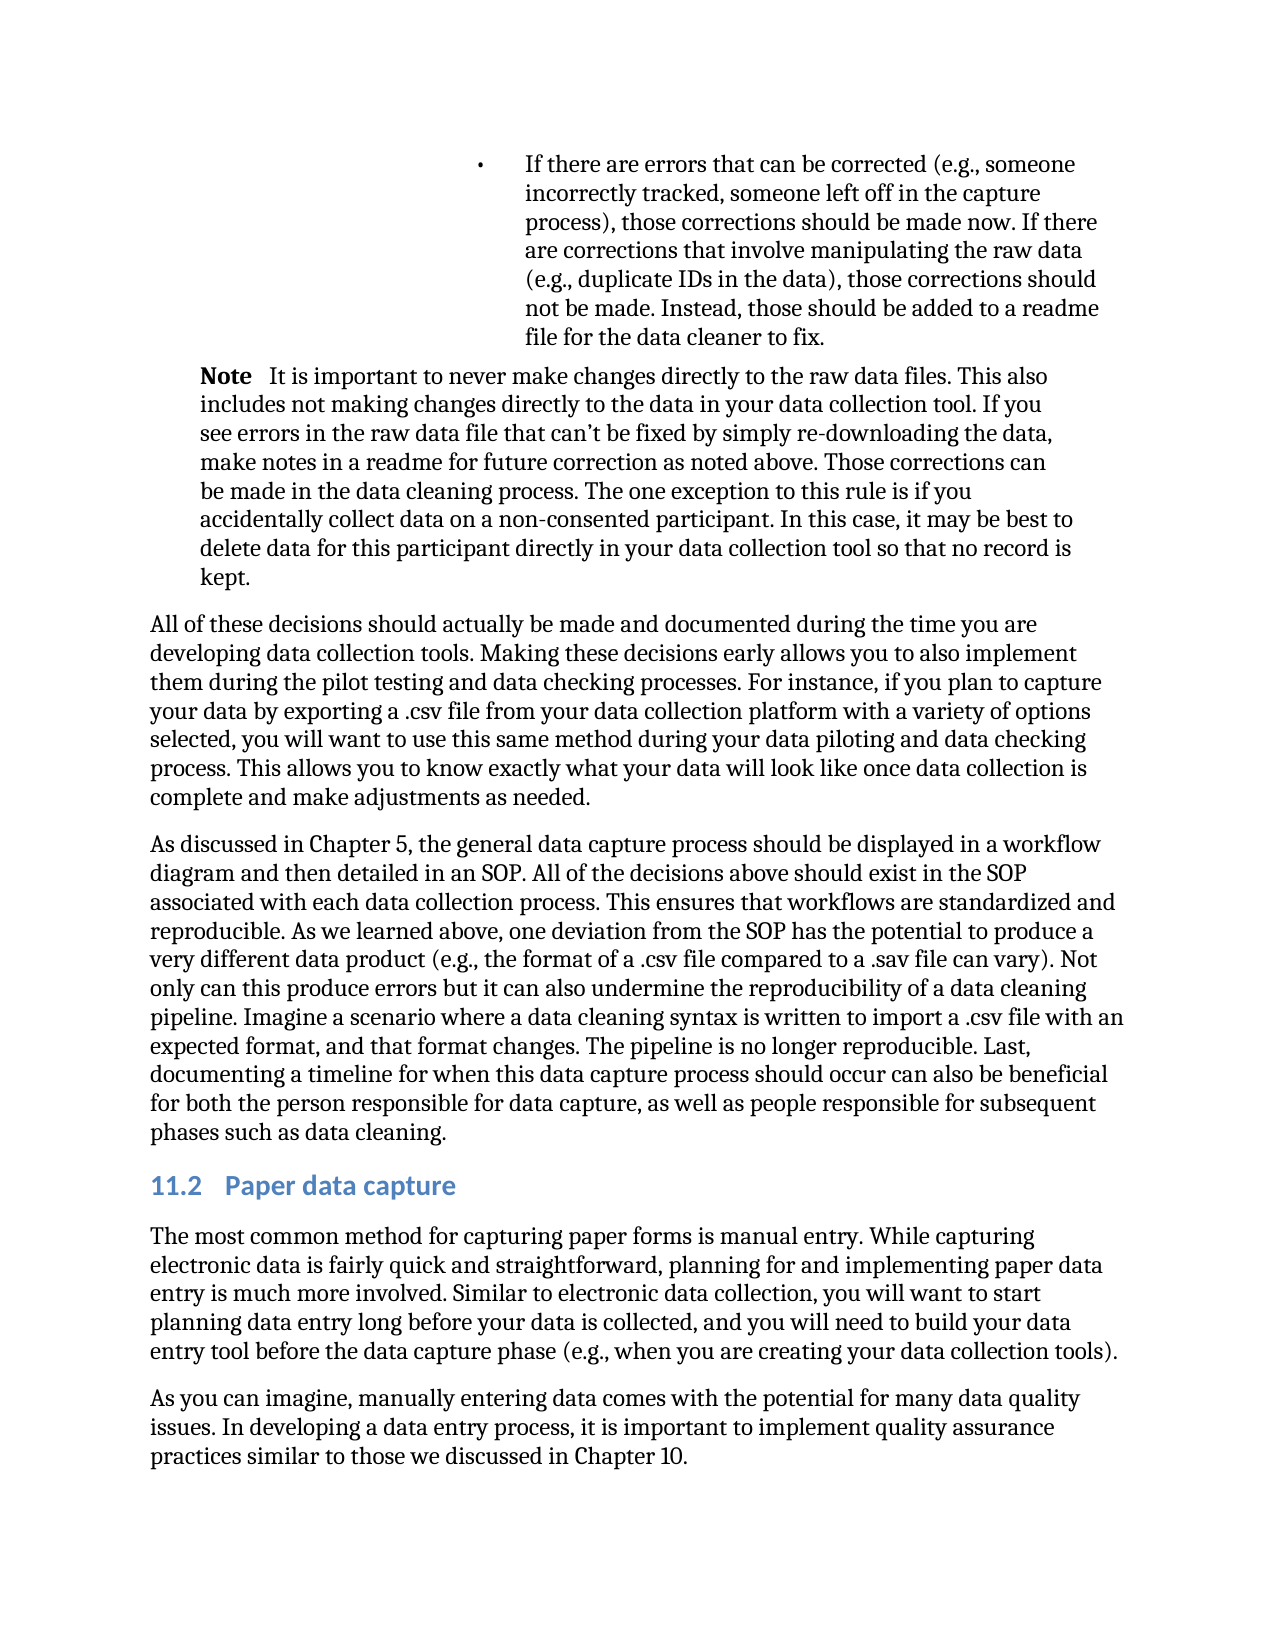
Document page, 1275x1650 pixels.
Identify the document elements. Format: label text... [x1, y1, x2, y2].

text As discussed in Chapter 5, the general data capture process should be displayed in a workflow diagram and then detailed in an SOP. All of the decisions above should exist in the SOP associated with each data collection process. This ensures that workflows are standardized and reproducible. As we learned above, one deviation from the SOP has the potential to produce a very different data product (e.g., the format of a .csv file compared to a .sav file can vary). Not only can this produce errors but it can also undermine the reproducibility of a data cleaning pipeline. Imagine a scenario where a data cleaning syntax is written to import a .csv file with an expected format, and that format changes. The pipeline is no longer reproducible. Last, documenting a timeline for when this data capture process should occur can also be beneficial for both the person responsible for data capture, as well as people responsible for subsequent phases such as data cleaning. [150, 830, 1125, 1147]
text All of these decisions should actually be made and documented during the time you are developing data collection tools. Making these decisions early allows you to also implement them during the pilot testing and data checking processes. For instance, if you plan to capture your data by exporting a .csv file from your data collection platform with a variety of options selected, you will want to use this same method during your data piloting and data checking process. This allows you to know exactly what your data will look like once data collection is complete and make adjustments as needed. [150, 610, 1125, 812]
text The most common method for capturing paper forms is manual entry. While capturing electronic data is fairly quick and straightforward, planning for and implementing paper data entry is much more involved. Similar to electronic data collection, you will want to start planning data entry long before your data is collected, and you will need to build your data entry tool before the data capture phase (e.g., when you are creating your data collection tools). [150, 1222, 1125, 1366]
text As you can imagine, manually entering data comes with the potential for many data quality issues. In developing a data entry process, it is important to implement quality assurance practices similar to those we discussed in Chapter 10. [150, 1384, 1125, 1471]
subtitle 11.2 Paper data capture [150, 1167, 1125, 1203]
list If there are errors that can be corrected (e.g., someone incorrectly tracked, someone left off in the capture process), those corrections should be made now. If there are corrections that involve manipulating the raw data (e.g., duplicate IDs in the data), those corrections should not be made. Instead, those should be added to a readme file for the data cleaner to fix. [475, 150, 1125, 351]
text Note It is important to never make changes directly to the raw data files. This also includes not making changes directly to the data in your data collection tool. If you see errors in the raw data file that can’t be fixed by simply re-downloading the data, make notes in a readme for future correction as noted above. Those corrections can be made in the data cleaning process. The one exception to this rule is if you accidentally collect data on a non-consented participant. In this case, it may be best to delete data for this participant directly in your data collection tool so that no record is kept. [200, 362, 1075, 592]
